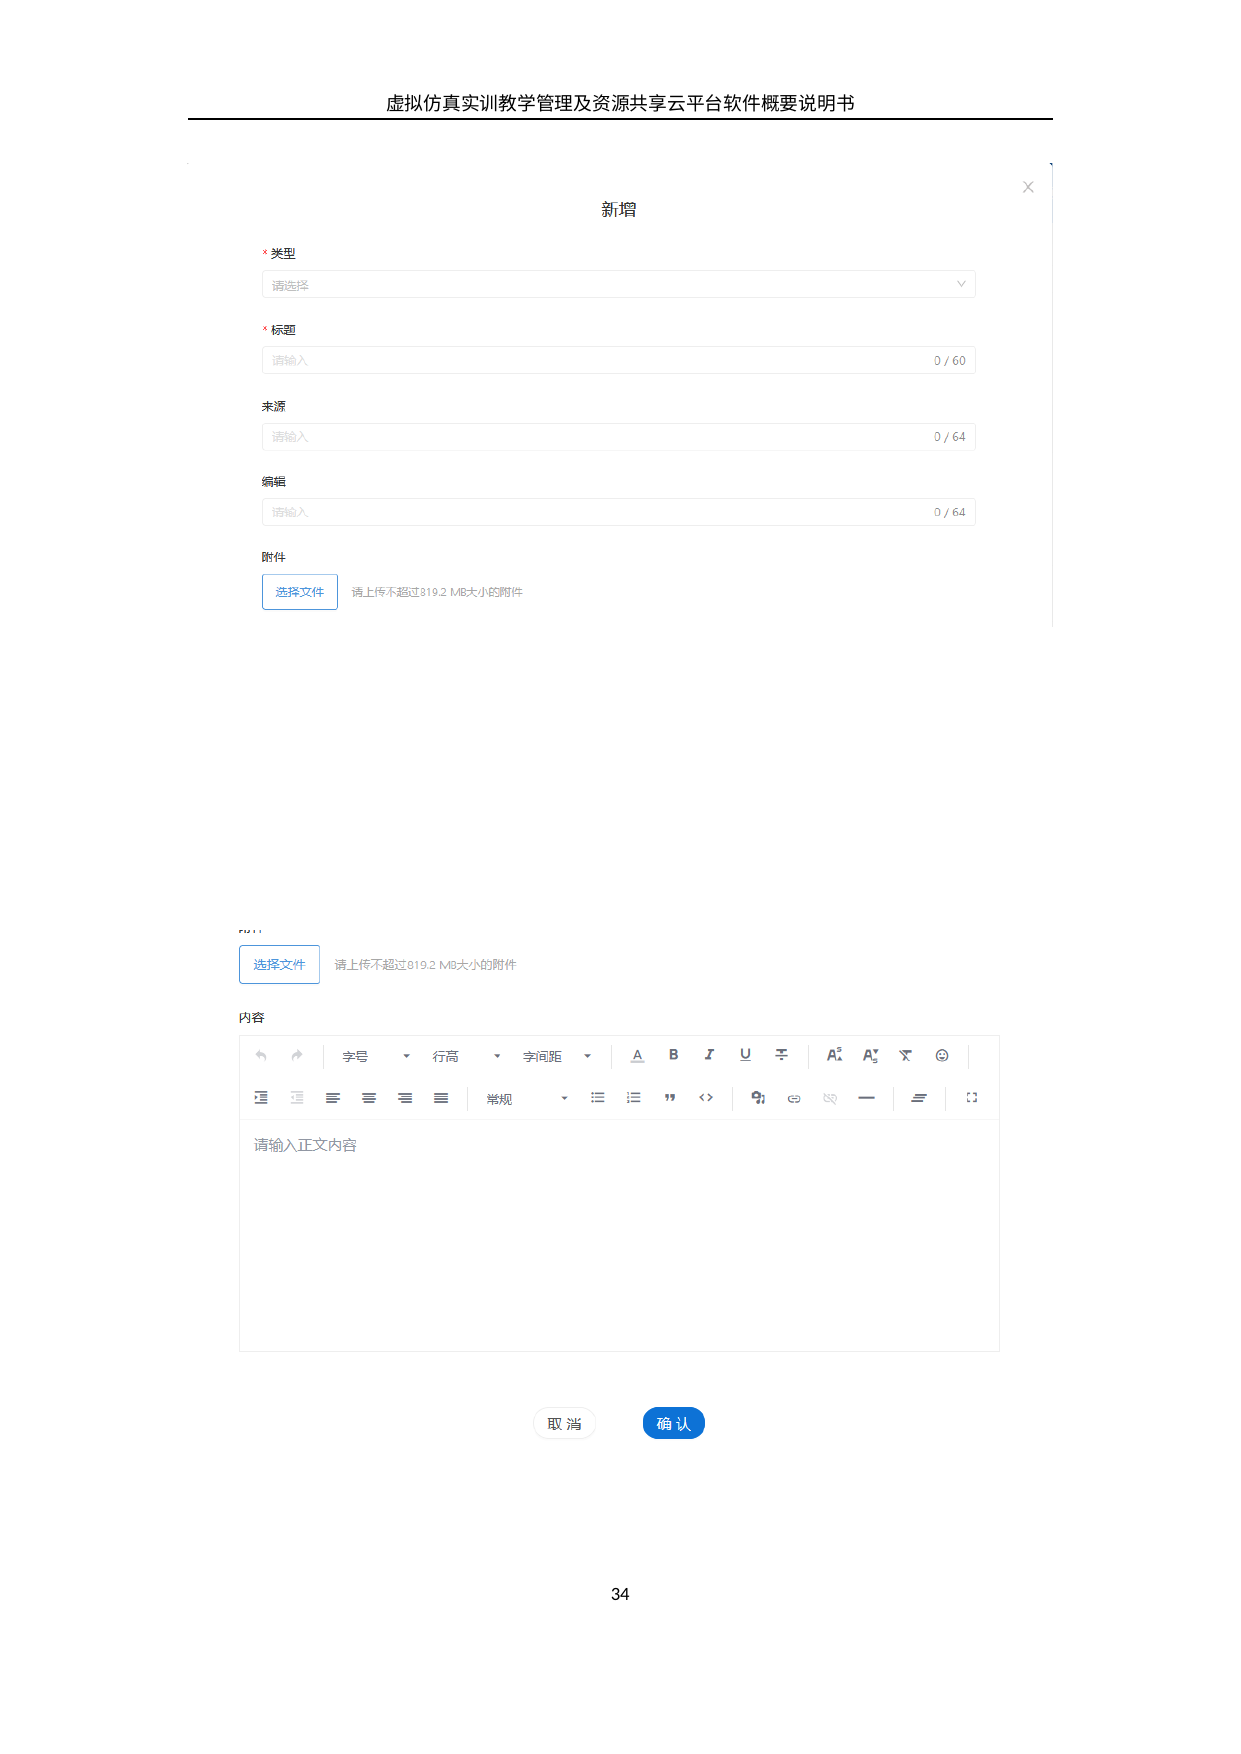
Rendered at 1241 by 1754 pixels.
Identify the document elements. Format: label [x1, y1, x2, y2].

picture [187, 930, 1052, 1452]
picture [187, 163, 1053, 627]
